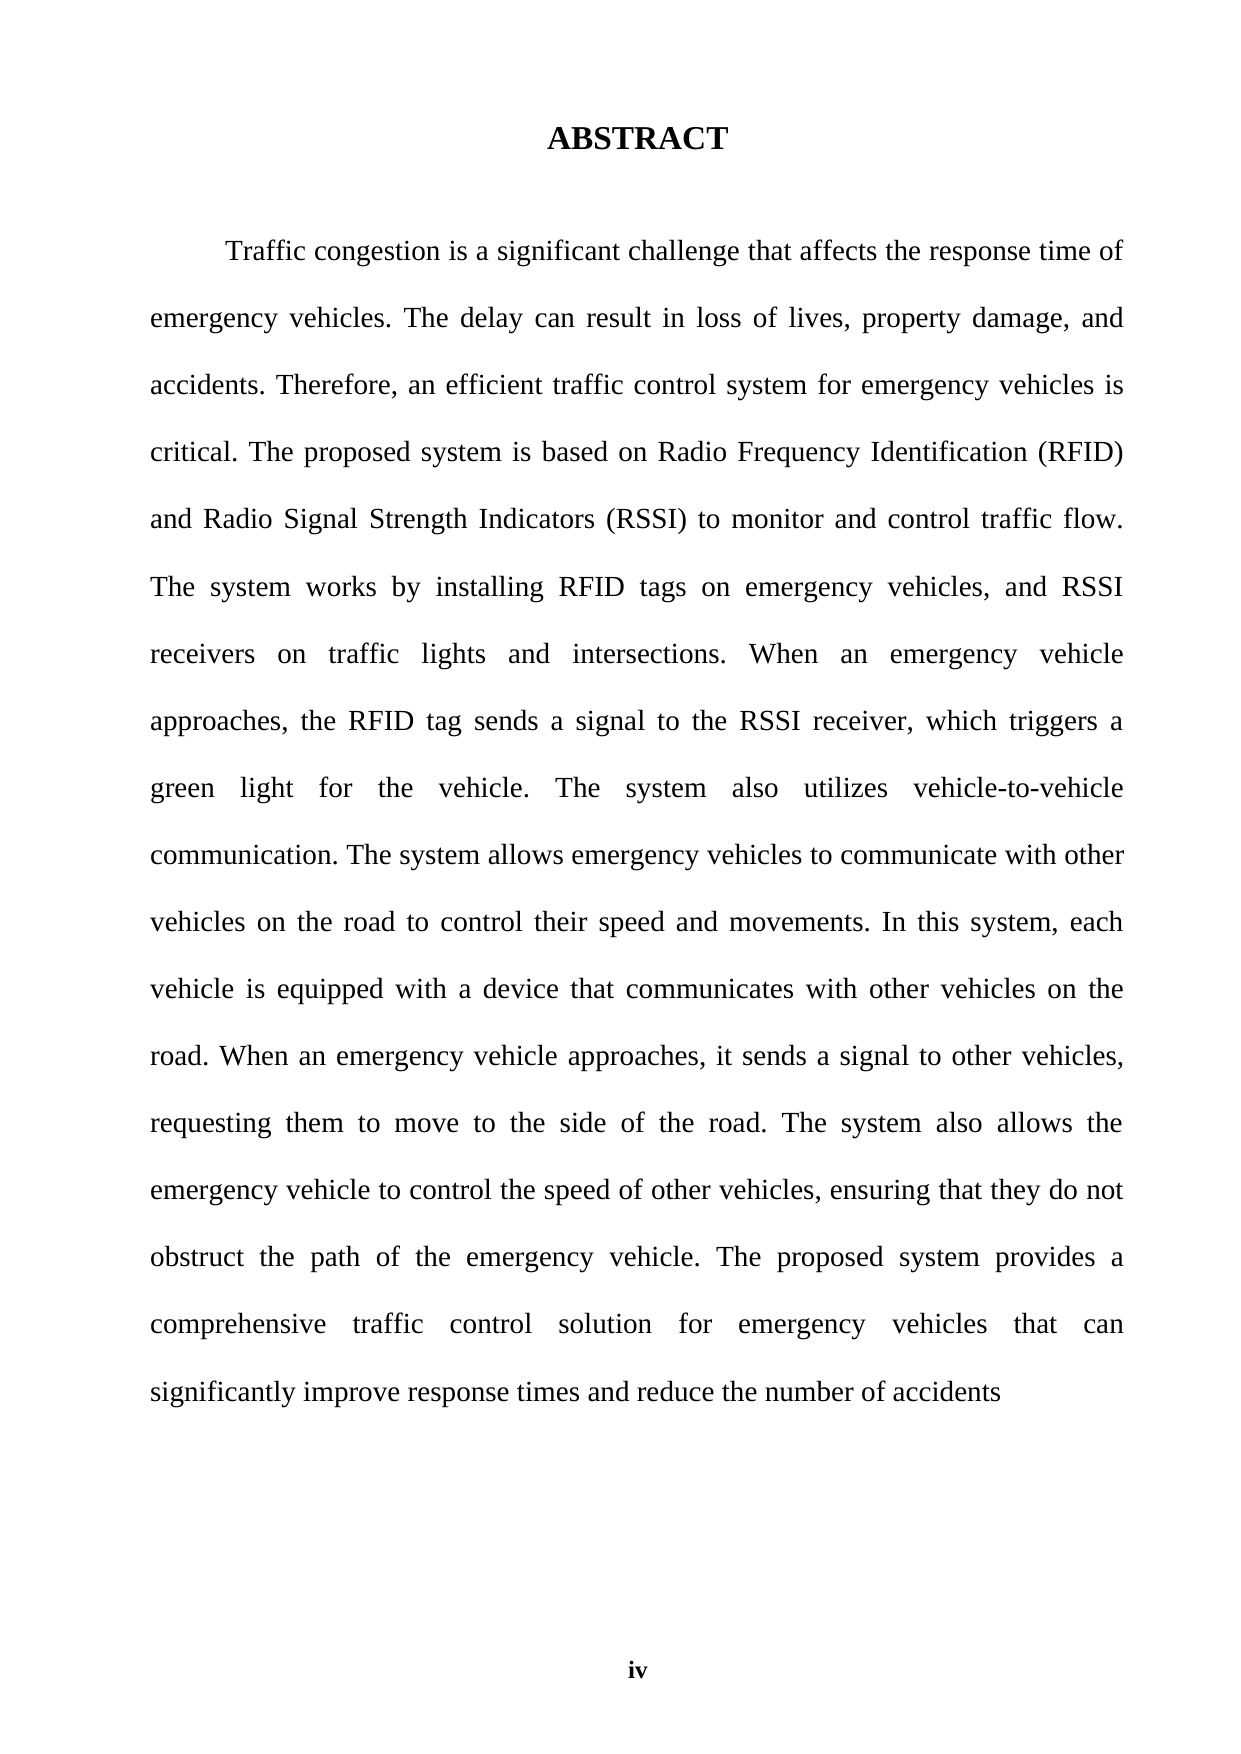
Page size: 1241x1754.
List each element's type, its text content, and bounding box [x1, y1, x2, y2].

text ABSTRACT [150, 118, 1125, 157]
text Traffic congestion is a significant challenge that affects the response time of emergency vehicles. The delay can result in loss of lives, property damage, and accidents. Therefore, an efficient traffic control system for emergency vehicles is critical. The proposed system is based on Radio Frequency Identification (RFID) and Radio Signal Strength Indicators (RSSI) to monitor and control traffic flow. The system works by installing RFID tags on emergency vehicles, and RSSI receivers on traffic lights and intersections. When an emergency vehicle approaches, the RFID tag sends a signal to the RSSI receiver, which triggers a green light for the vehicle. The system also utilizes vehicle-to-vehicle communication. The system allows emergency vehicles to communicate with other vehicles on the road to control their speed and movements. In this system, each vehicle is equipped with a device that communicates with other vehicles on the road. When an emergency vehicle approaches, it sends a signal to other vehicles, requesting them to move to the side of the road. The system also allows the emergency vehicle to control the speed of other vehicles, ensuring that they do not obstruct the path of the emergency vehicle. The proposed system provides a comprehensive traffic control solution for emergency vehicles that can significantly improve response times and reduce the number of accidents [150, 233, 1125, 1407]
